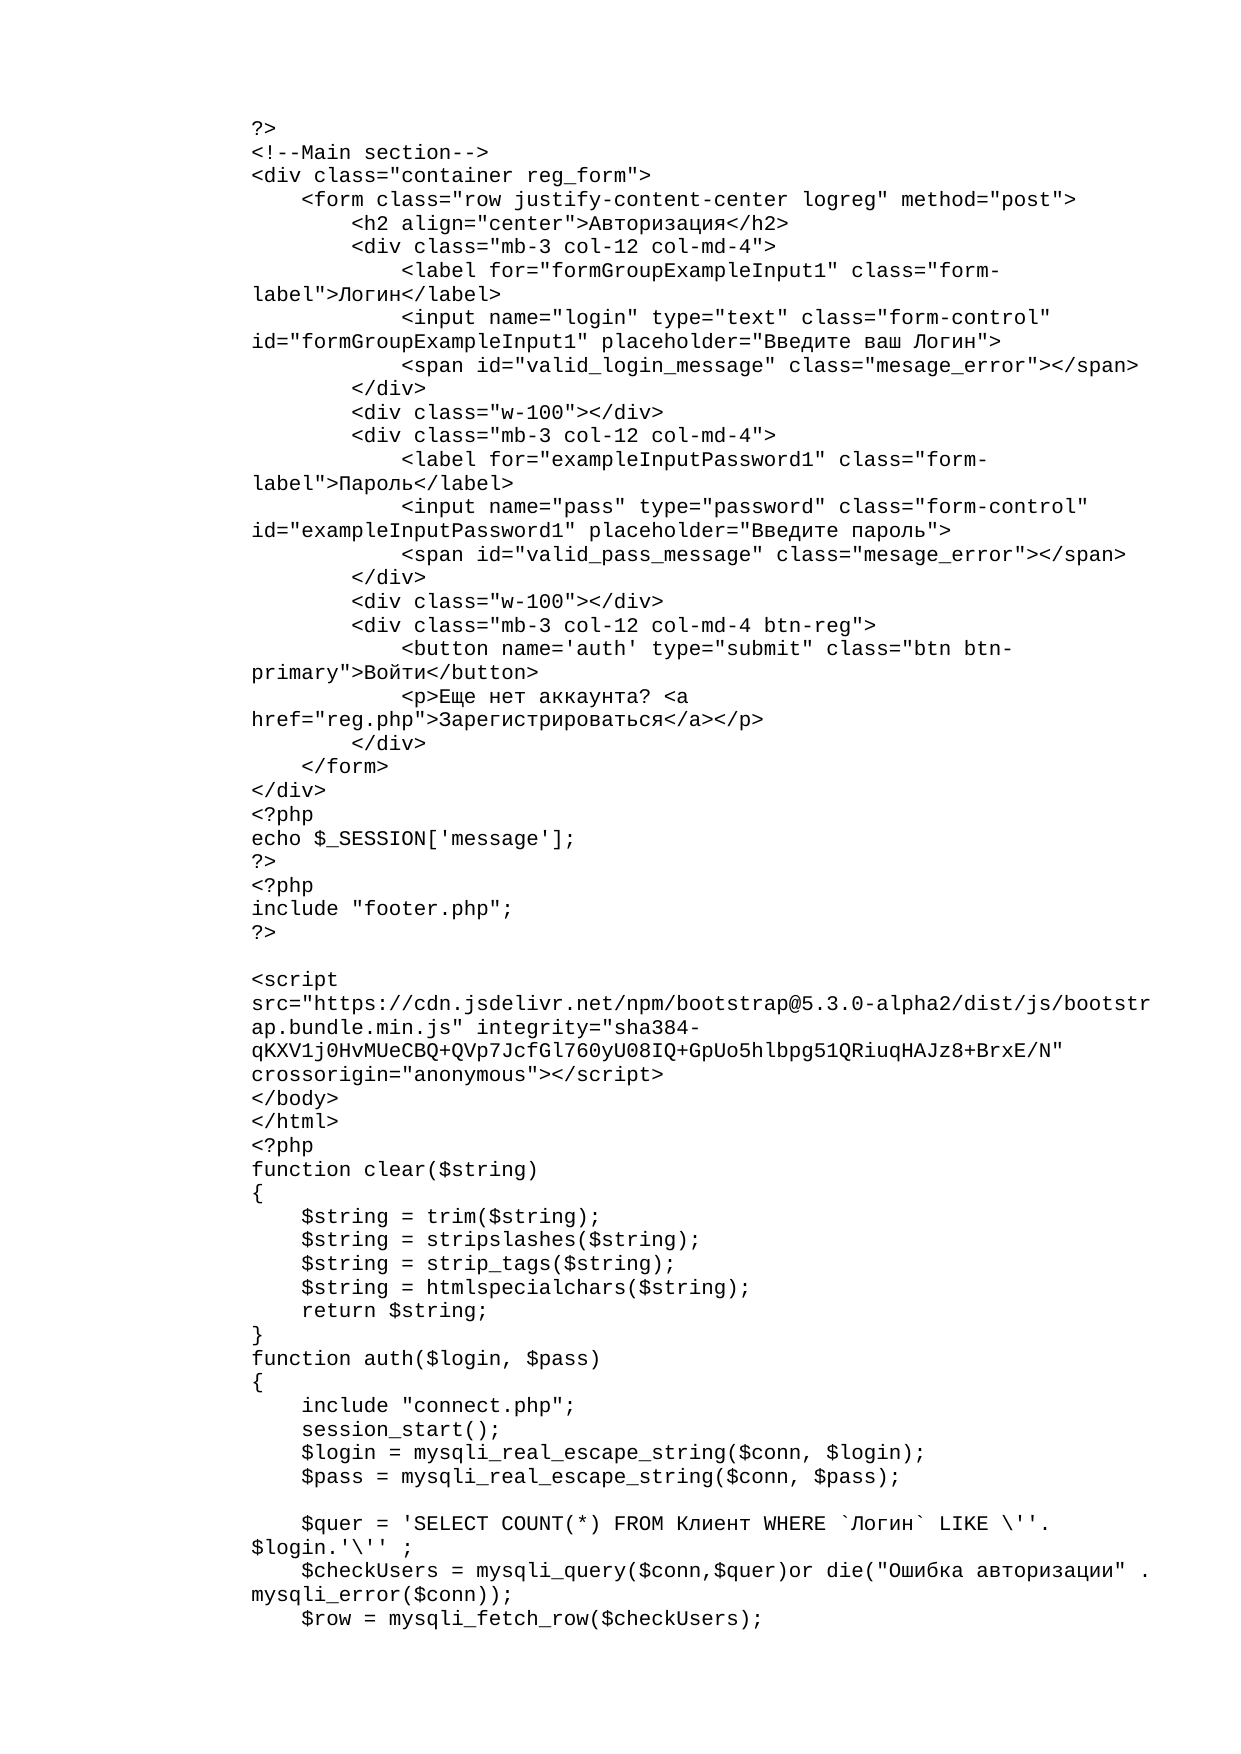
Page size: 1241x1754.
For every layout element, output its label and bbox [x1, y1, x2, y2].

text [251, 118, 1152, 1631]
